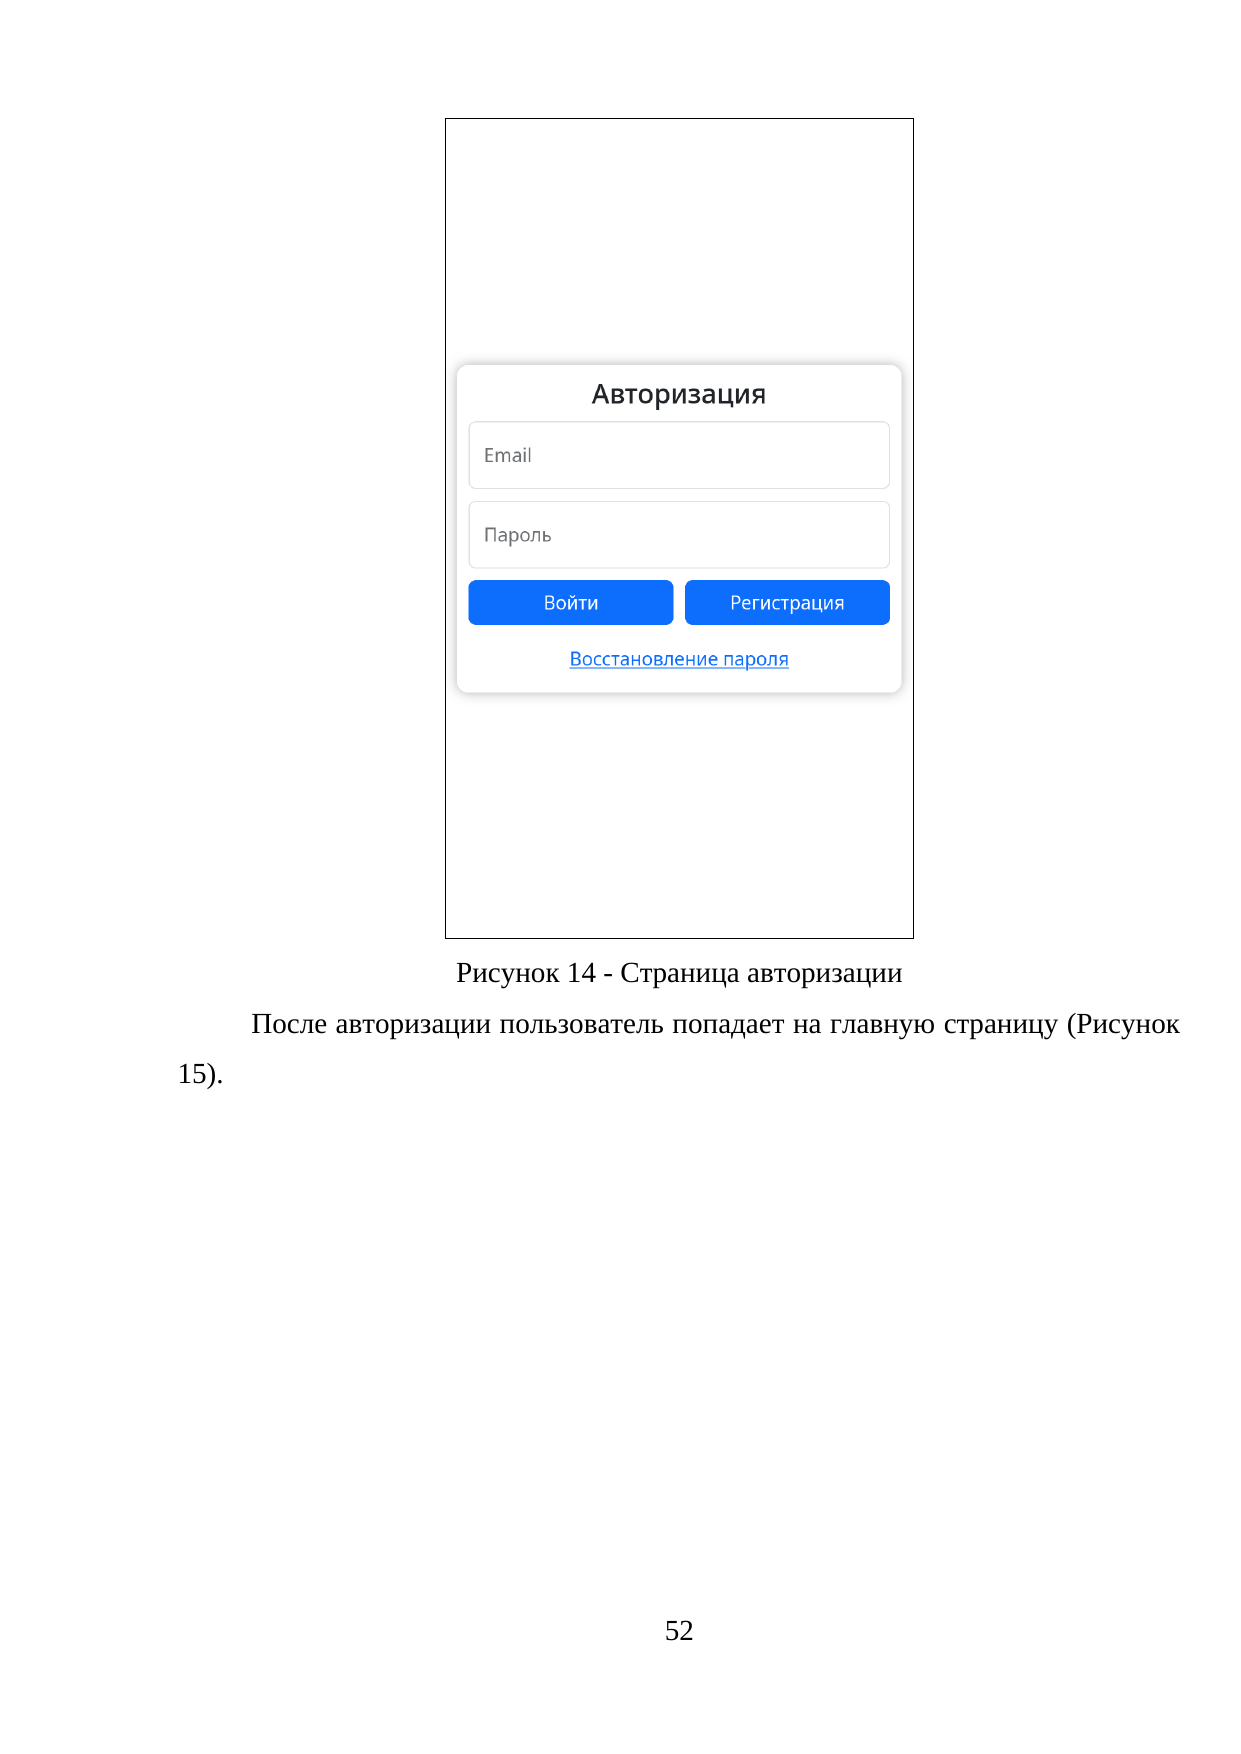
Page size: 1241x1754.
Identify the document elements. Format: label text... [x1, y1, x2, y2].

text После авторизации пользователь попадает на главную страницу (Рисунок 15). [177, 1006, 1181, 1090]
picture [446, 119, 913, 938]
text Рисунок 14 - Страница авторизации [177, 956, 1181, 989]
